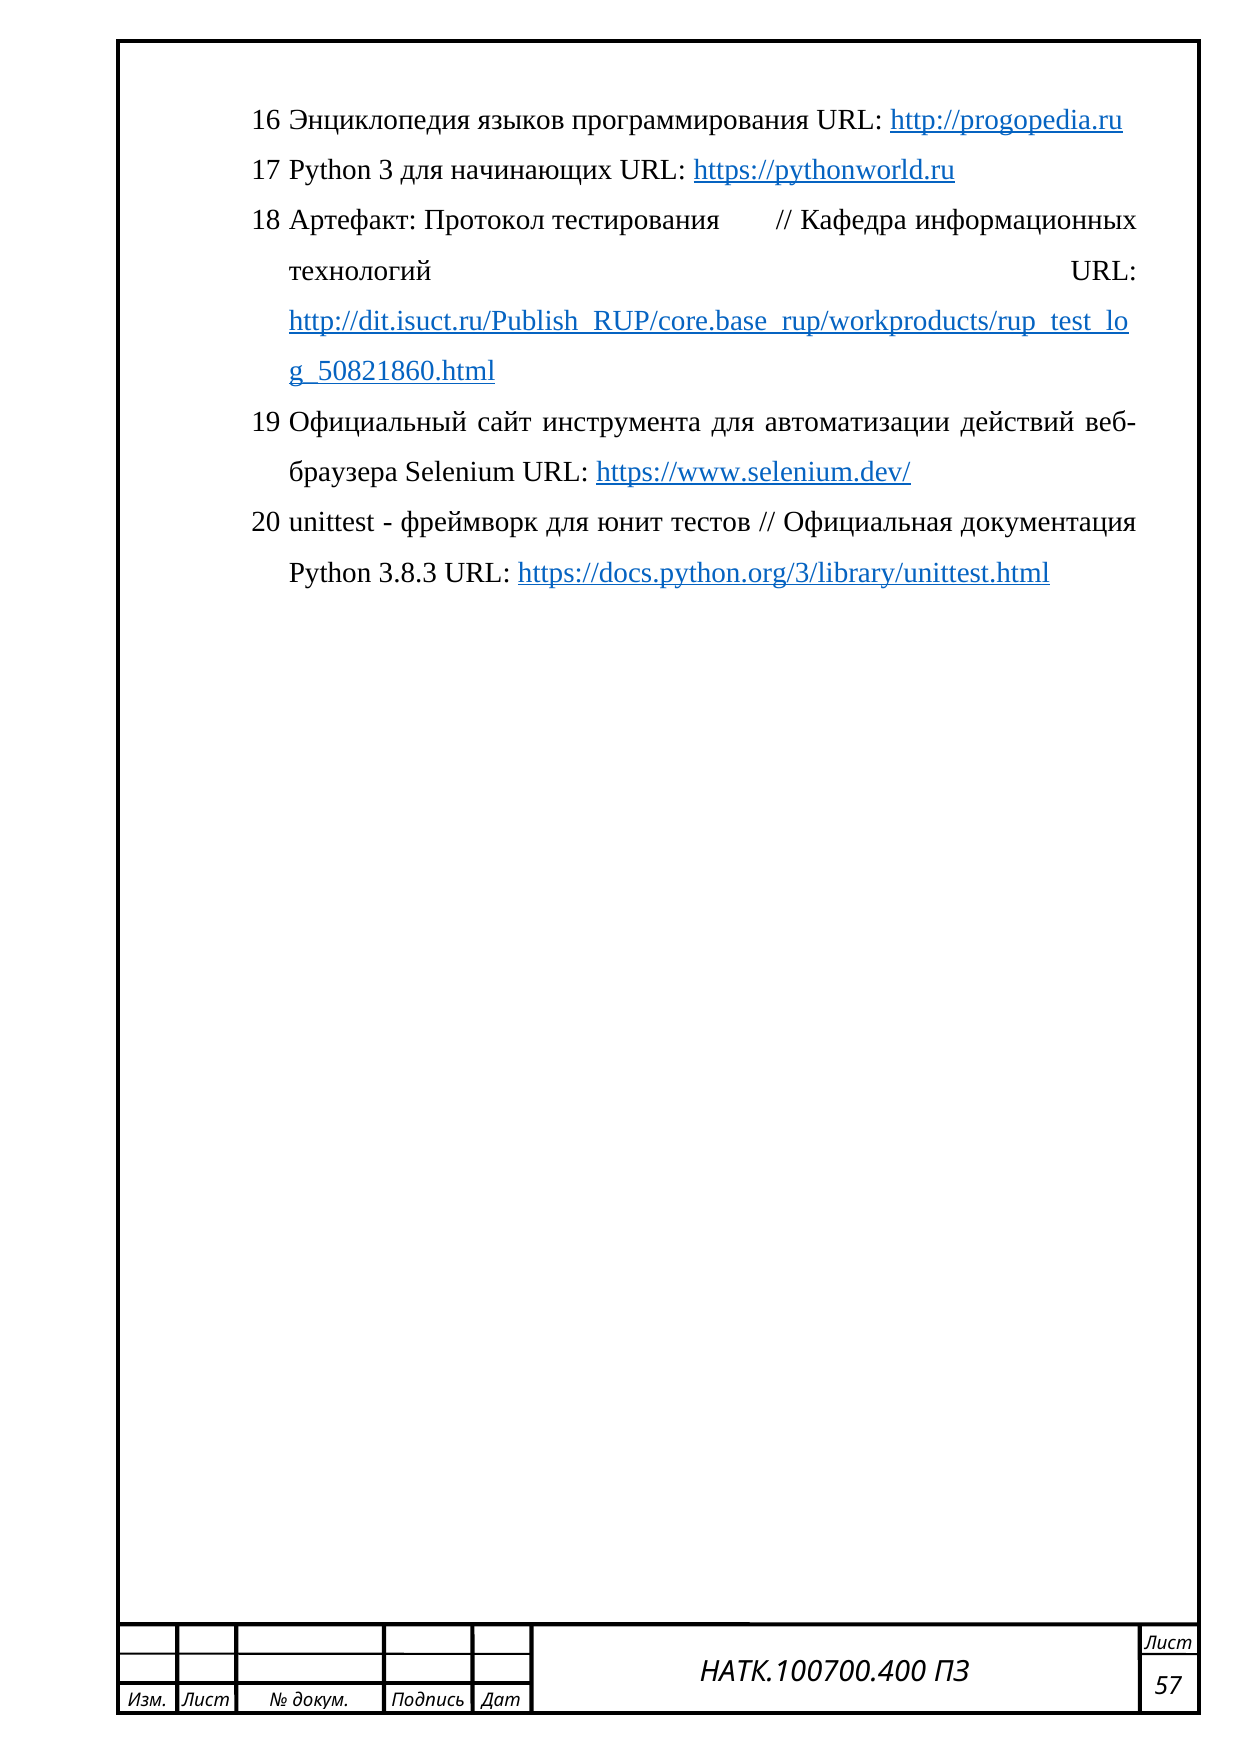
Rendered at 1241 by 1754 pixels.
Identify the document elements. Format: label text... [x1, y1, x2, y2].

list Артефакт: Протокол тестирования // Кафедра информационных технологий URL: http://dit.isuct.ru/Publish_RUP/core.base_rup/workproducts/rup_test_log_50821860.html [251, 202, 1137, 387]
list Энциклопедия языков программирования URL: http://progopedia.ru [251, 102, 1137, 135]
list Python 3 для начинающих URL: https://pythonworld.ru [251, 152, 1137, 186]
list Официальный сайт инструмента для автоматизации действий веб-браузера Selenium URL: https://www.selenium.dev/ [251, 404, 1137, 488]
list unittest - фреймворк для юнит тестов // Официальная документация Python 3.8.3 URL: https://docs.python.org/3/library/unittest.html [251, 504, 1137, 588]
